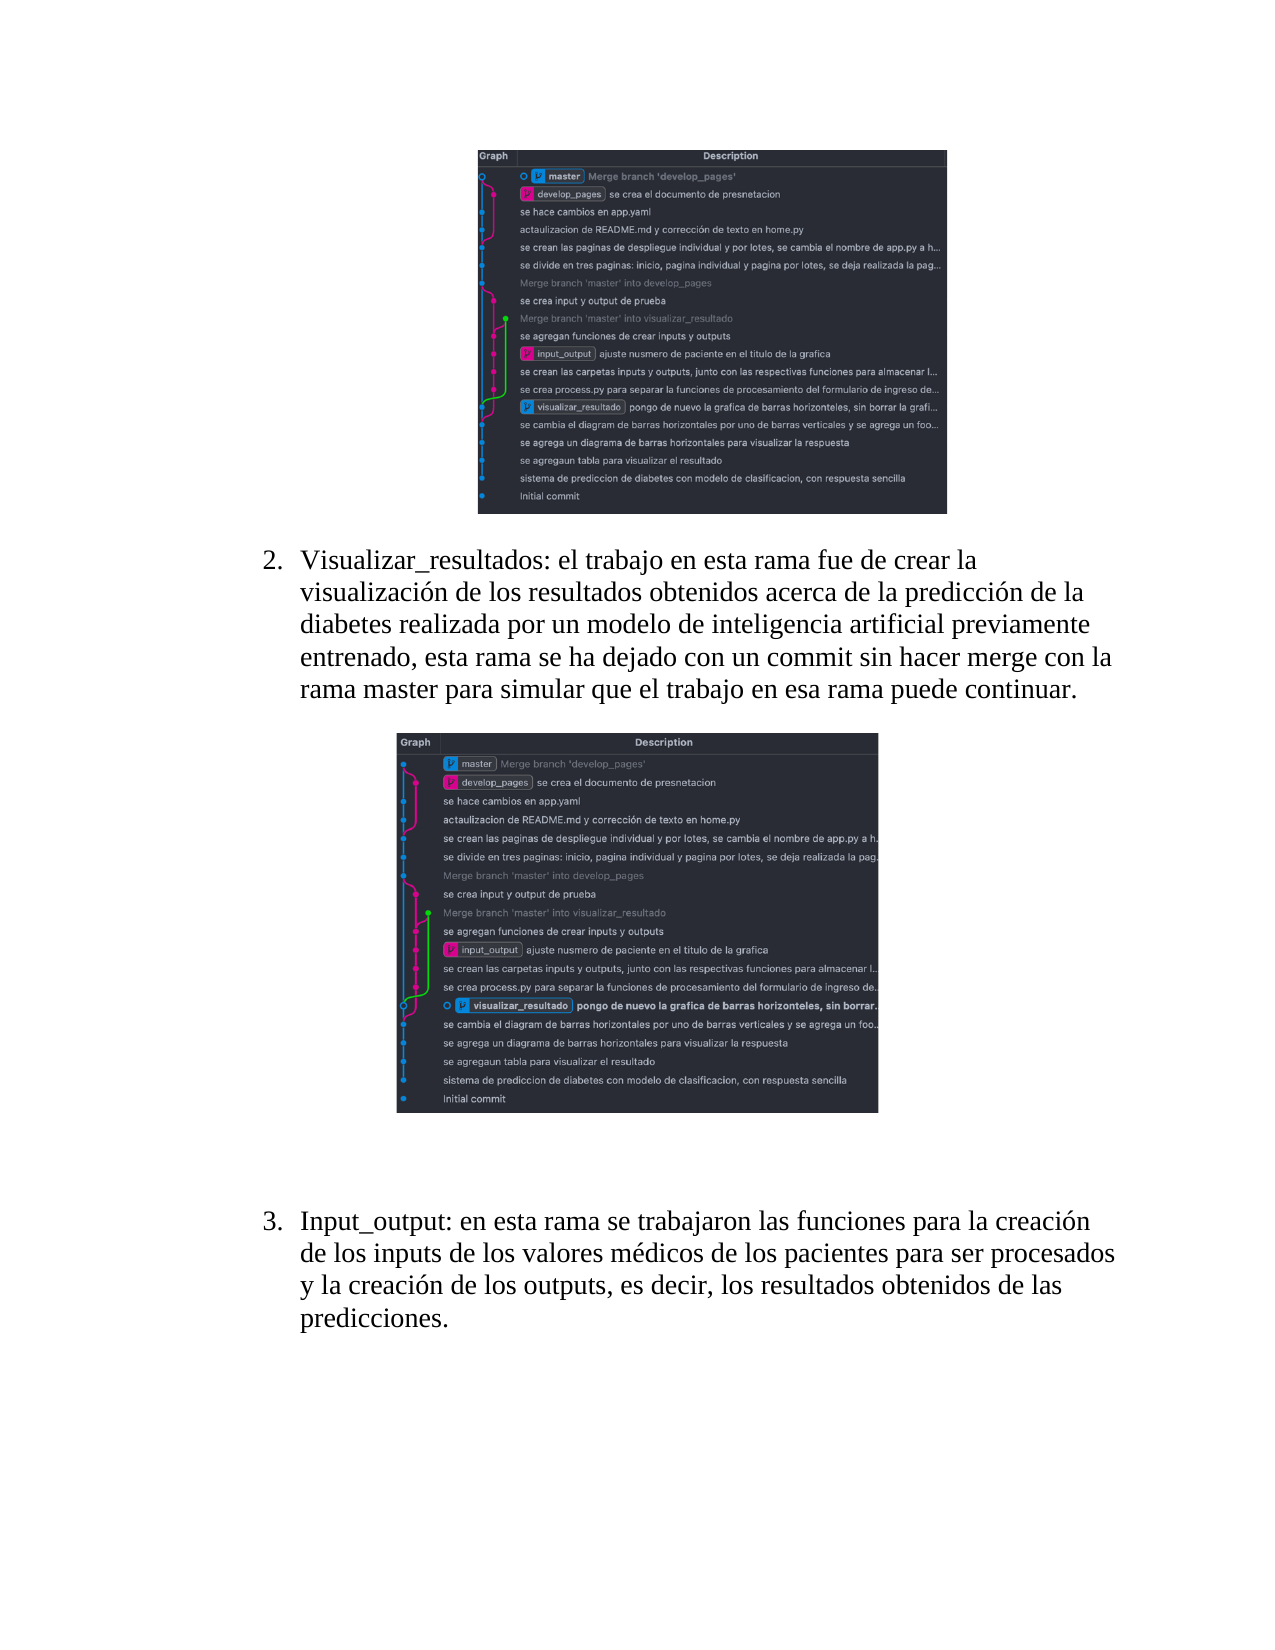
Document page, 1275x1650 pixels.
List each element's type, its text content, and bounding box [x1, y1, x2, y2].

picture [477, 399, 948, 764]
text En este repositorio se tienen las siguientes ramas: [150, 244, 1125, 276]
picture [396, 983, 879, 1363]
list Master: rama principal donde se hace el desarrollo principal del proyecto y se integran el trabajo de las otras ramas. [262, 306, 1125, 370]
list Colaboración: Para simular un flujo de trabajo colaborativo se creó un repositorio en GitHub con diferentes ramas y commits. [187, 150, 1125, 215]
list Visualizar_resultados: el trabajo en esta rama fue de crear la visualización de los resultados obtenidos acerca de la predicción de la diabetes realizada por un modelo de inteligencia artificial previamente entrenado, esta rama se ha dejado con un commit sin hacer merge con la rama master para simular que el trabajo en esa rama puede continuar. [262, 792, 1125, 954]
